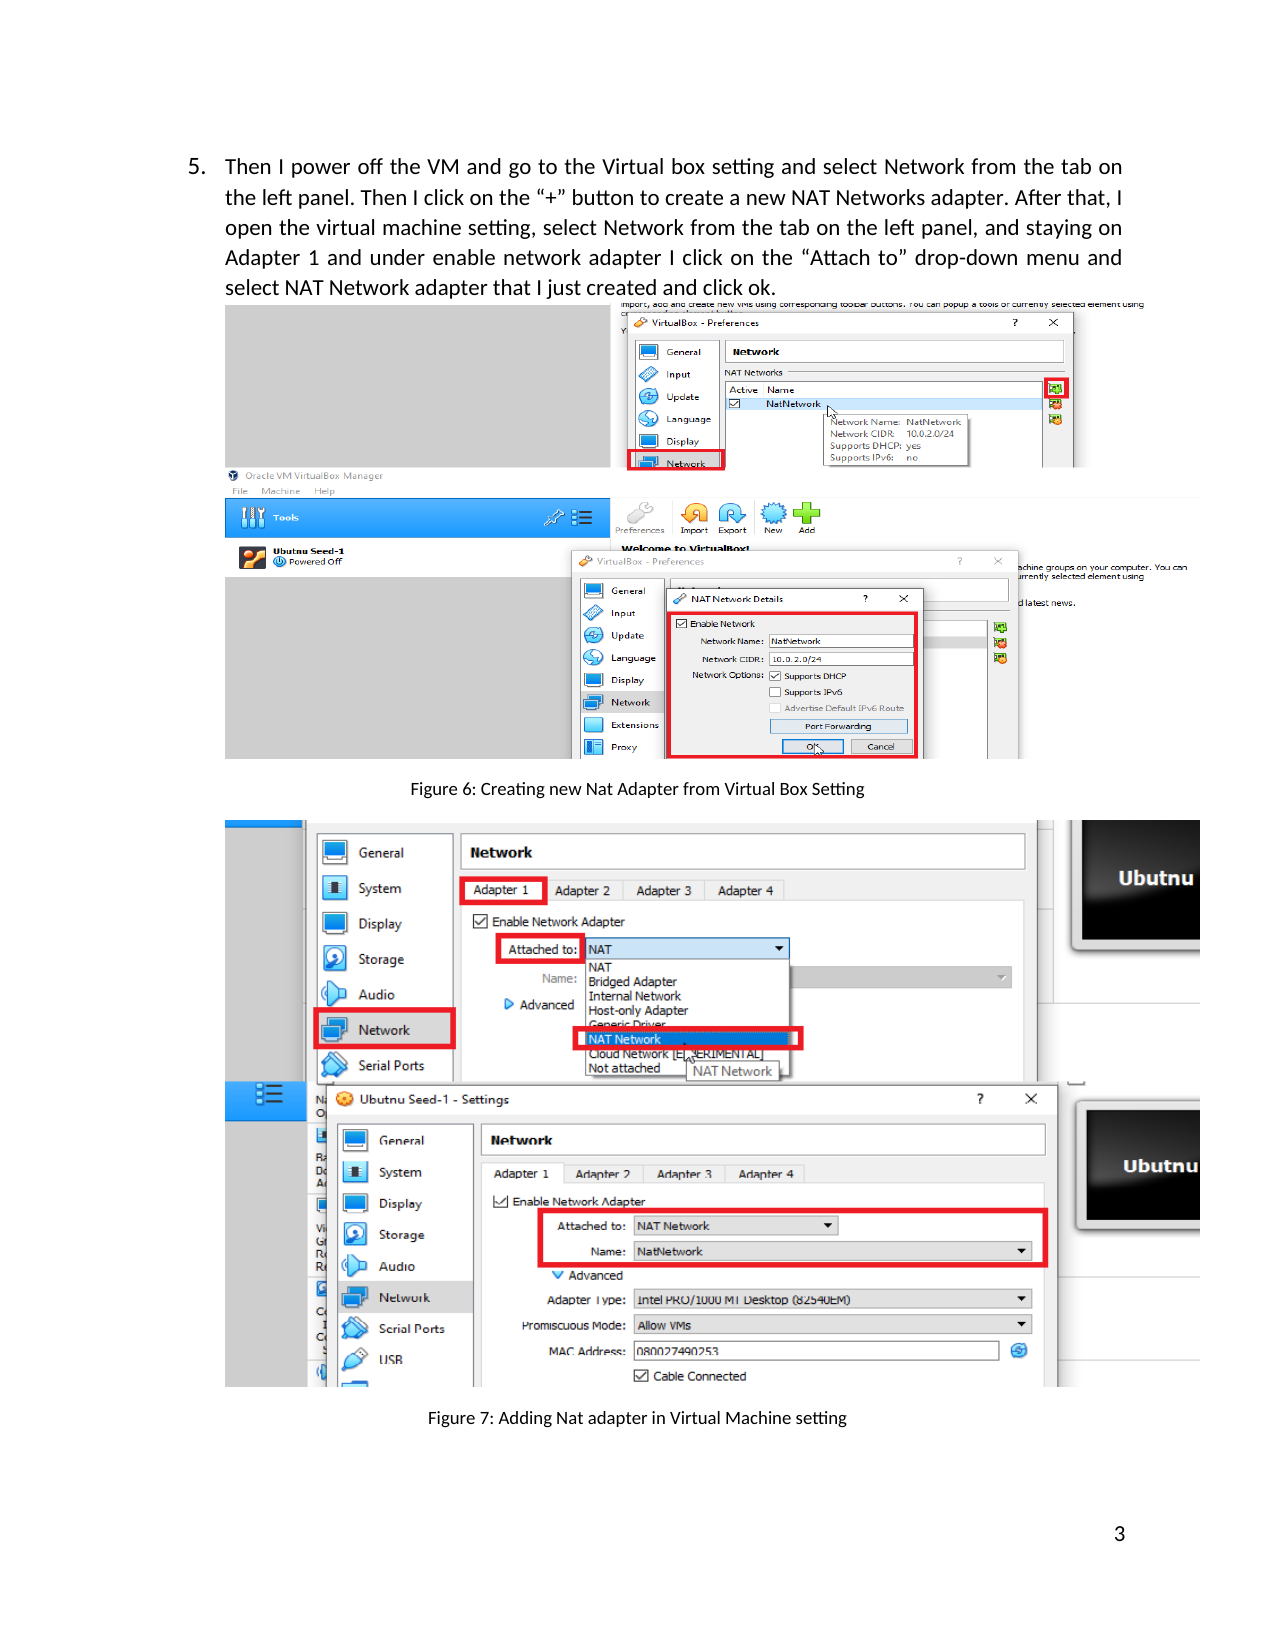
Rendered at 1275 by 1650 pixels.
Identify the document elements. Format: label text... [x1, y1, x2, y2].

picture [225, 303, 1200, 759]
picture [225, 820, 1200, 1387]
list Then I power off the VM and go to the Virtual box setting and select Network from the tab on the left panel. Then I click on the “+” button to create a new NAT Networks adapter. After that, I open the virtual machine setting, select Network from the tab on the left panel, and staying on Adapter 1 and under enable network adapter I click on the “Attach to” drop-down menu and select NAT Network adapter that I just created and click ok. [187, 150, 1125, 301]
text Figure 6: Creating new Nat Adapter from Virtual Box Setting [150, 777, 1125, 800]
text Figure 7: Adding Nat adapter in Virtual Machine setting [150, 1406, 1125, 1429]
